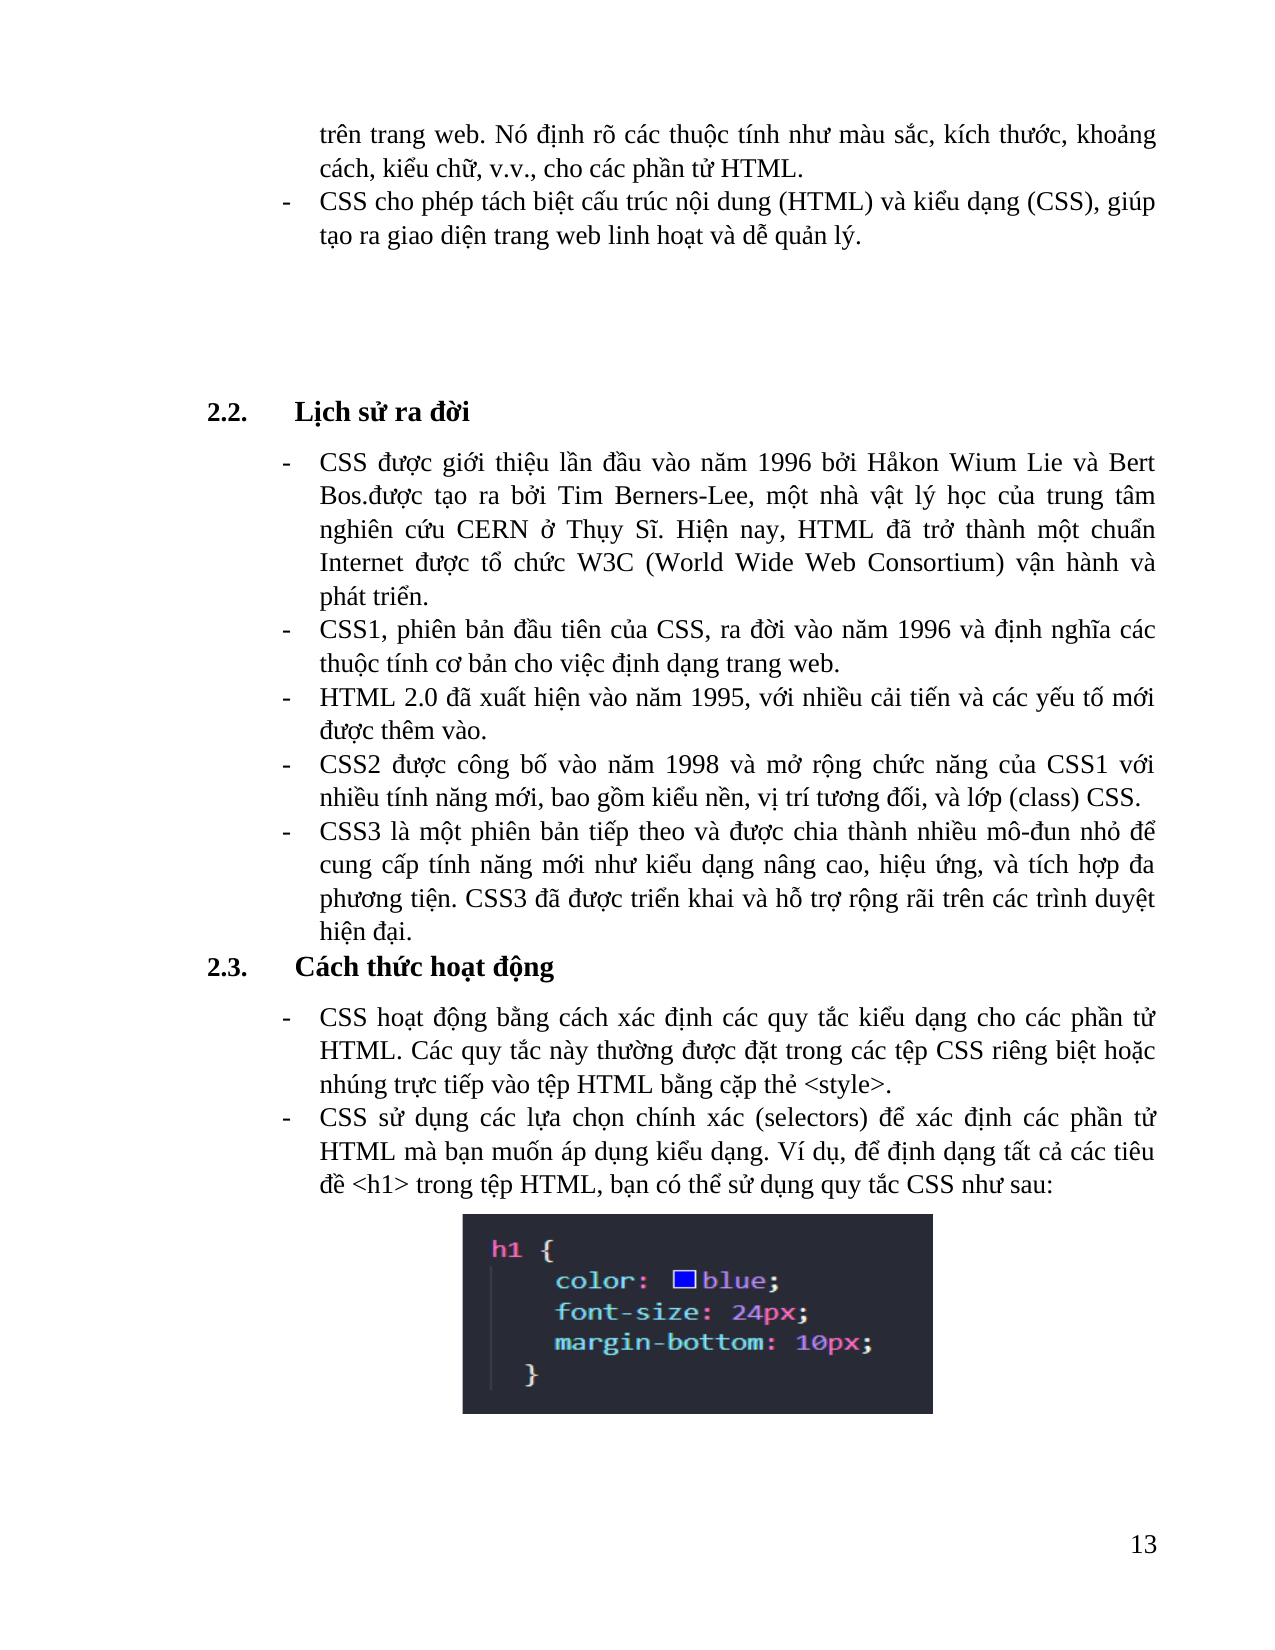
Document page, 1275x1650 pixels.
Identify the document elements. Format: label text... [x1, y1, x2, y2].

list CSS1, phiên bản đầu tiên của CSS, ra đời vào năm 1996 và định nghĩa các thuộc tính cơ bản cho việc định dạng trang web. [282, 614, 1157, 678]
list CSS cho phép tách biệt cấu trúc nội dung (HTML) và kiểu dạng (CSS), giúp tạo ra giao diện trang web linh hoạt và dễ quản lý. [282, 185, 1157, 250]
list CSS hoạt động bằng cách xác định các quy tắc kiểu dạng cho các phần tử HTML. Các quy tắc này thường được đặt trong các tệp CSS riêng biệt hoặc nhúng trực tiếp vào tệp HTML bằng cặp thẻ <style>. [282, 1001, 1157, 1099]
picture [462, 1214, 933, 1414]
list CSS2 được công bố vào năm 1998 và mở rộng chức năng của CSS1 với nhiều tính năng mới, bao gồm kiểu nền, vị trí tương đối, và lớp (class) CSS. [282, 748, 1157, 812]
list Lịch sử ra đời [207, 394, 1157, 428]
list HTML 2.0 đã xuất hiện vào năm 1995, với nhiều cải tiến và các yếu tố mới được thêm vào. [282, 681, 1157, 745]
list CSS sử dụng các lựa chọn chính xác (selectors) để xác định các phần tử HTML mà bạn muốn áp dụng kiểu dạng. Ví dụ, để định dạng tất cả các tiêu đề <h1> trong tệp HTML, bạn có thể sử dụng quy tắc CSS như sau: [282, 1101, 1157, 1199]
list Cách thức hoạt động [207, 949, 1157, 983]
list CSS3 là một phiên bản tiếp theo và được chia thành nhiều mô-đun nhỏ để cung cấp tính năng mới như kiểu dạng nâng cao, hiệu ứng, và tích hợp đa phương tiện. CSS3 đã được triển khai và hỗ trợ rộng rãi trên các trình duyệt hiện đại. [282, 815, 1157, 947]
list CSS được giới thiệu lần đầu vào năm 1996 bởi Håkon Wium Lie và Bert Bos.được tạo ra bởi Tim Berners-Lee, một nhà vật lý học của trung tâm nghiên cứu CERN ở Thụy Sĩ. Hiện nay, HTML đã trở thành một chuẩn Internet được tổ chức W3C (World Wide Web Consortium) vận hành và phát triển. [282, 446, 1157, 611]
